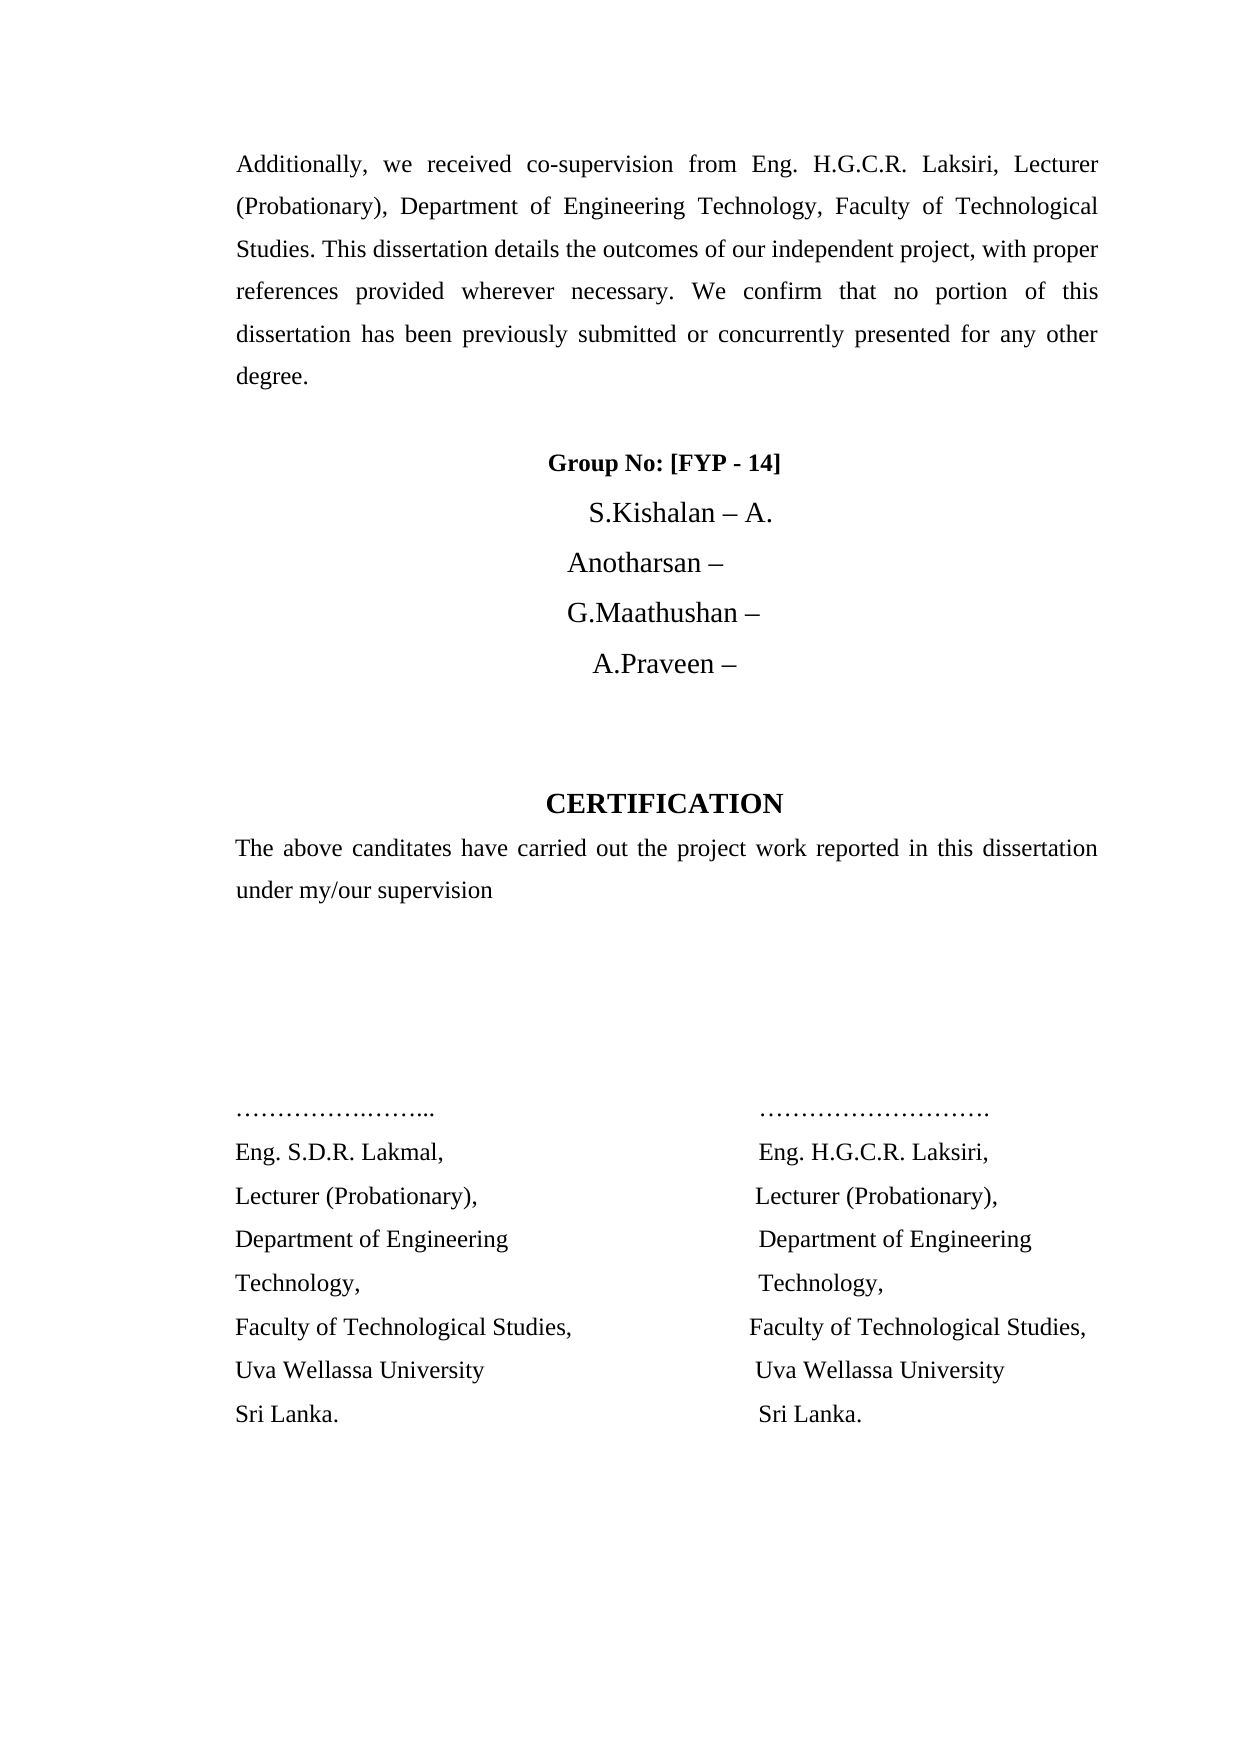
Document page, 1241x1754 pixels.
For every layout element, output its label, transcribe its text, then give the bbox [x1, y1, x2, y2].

text The above canditates have carried out the project work reported in this dissertation under my/our supervision [235, 833, 1099, 904]
text …………….……... ………………………. [235, 1093, 1099, 1122]
text Sri Lanka. Sri Lanka. [235, 1399, 1099, 1428]
text Group No: [FYP - 14] [236, 448, 1092, 476]
text Faculty of Technological Studies, Faculty of Technological Studies, [235, 1312, 1099, 1341]
text G.Maathushan – A.Praveen – [567, 596, 775, 679]
text S.Kishalan – A. Anotharsan – [567, 495, 775, 579]
text Uva Wellassa University Uva Wellassa University [235, 1355, 1099, 1384]
text Department of Engineering Department of Engineering [235, 1224, 1099, 1253]
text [235, 149, 1099, 390]
text Eng. S.D.R. Lakmal, Eng. H.G.C.R. Laksiri, [235, 1137, 1099, 1166]
text CERTIFICATION [236, 787, 1092, 820]
text Lecturer (Probationary), Lecturer (Probationary), [235, 1181, 1099, 1209]
text Technology, Technology, [235, 1268, 1099, 1297]
